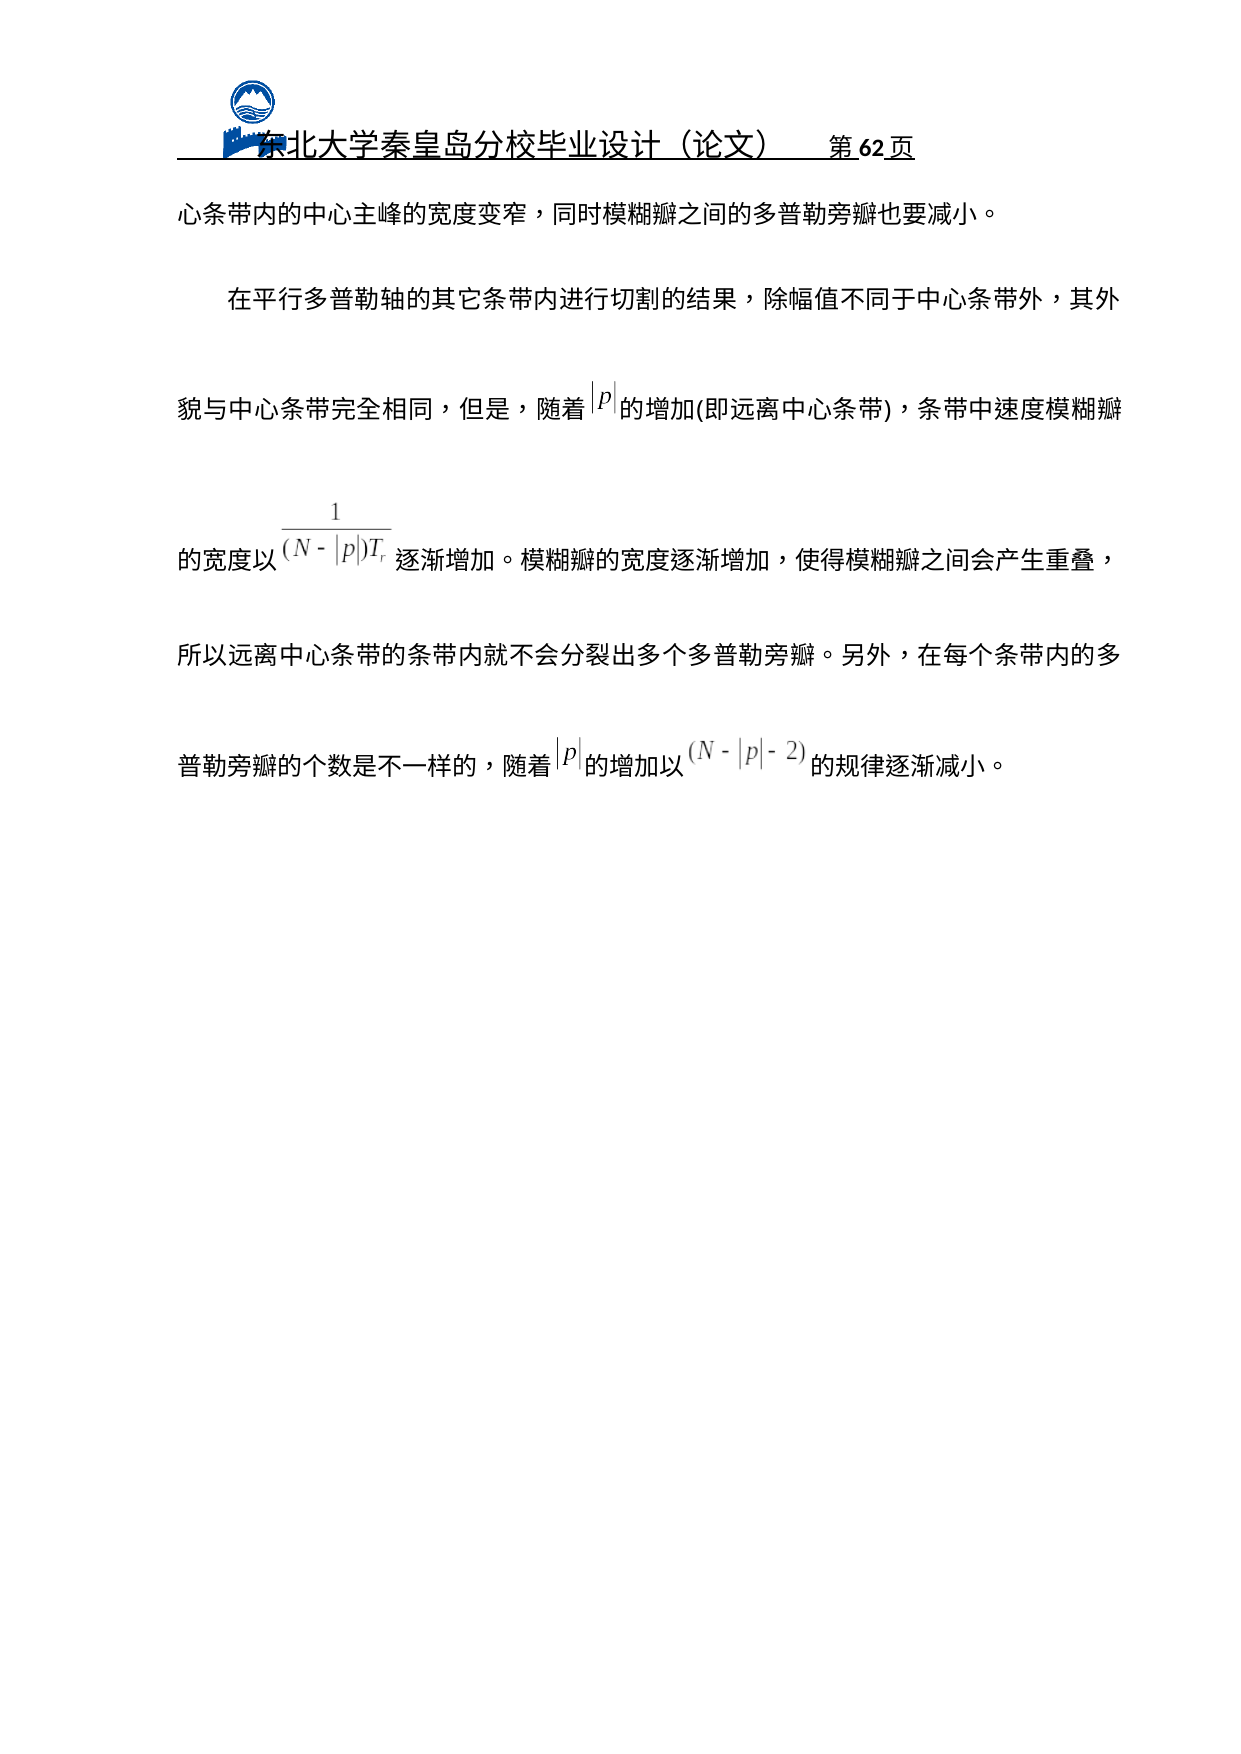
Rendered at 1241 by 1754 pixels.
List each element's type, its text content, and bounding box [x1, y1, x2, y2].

text 在平行多普勒轴的其它条带内进行切割的结果，除幅值不同于中心条带外，其外貌与中心条带完全相同，但是，随着的增加(即远离中心条带)，条带中速度模糊瓣的宽度以逐渐增加。模糊瓣的宽度逐渐增加，使得模糊瓣之间会产生重叠，所以远离中心条带的条带内就不会分裂出多个多普勒旁瓣。另外，在每个条带内的多普勒旁瓣的个数是不一样的，随着的增加以的规律逐渐减小。 [177, 264, 1122, 791]
text 由图4.6和图4.9可以知道增加子脉冲数就可以减小中心条带内的体积，使得中心条带内的中心主峰的宽度变窄，同时模糊瓣之间的多普勒旁瓣也要减小。 [177, 178, 1122, 246]
picture [214, 79, 292, 158]
